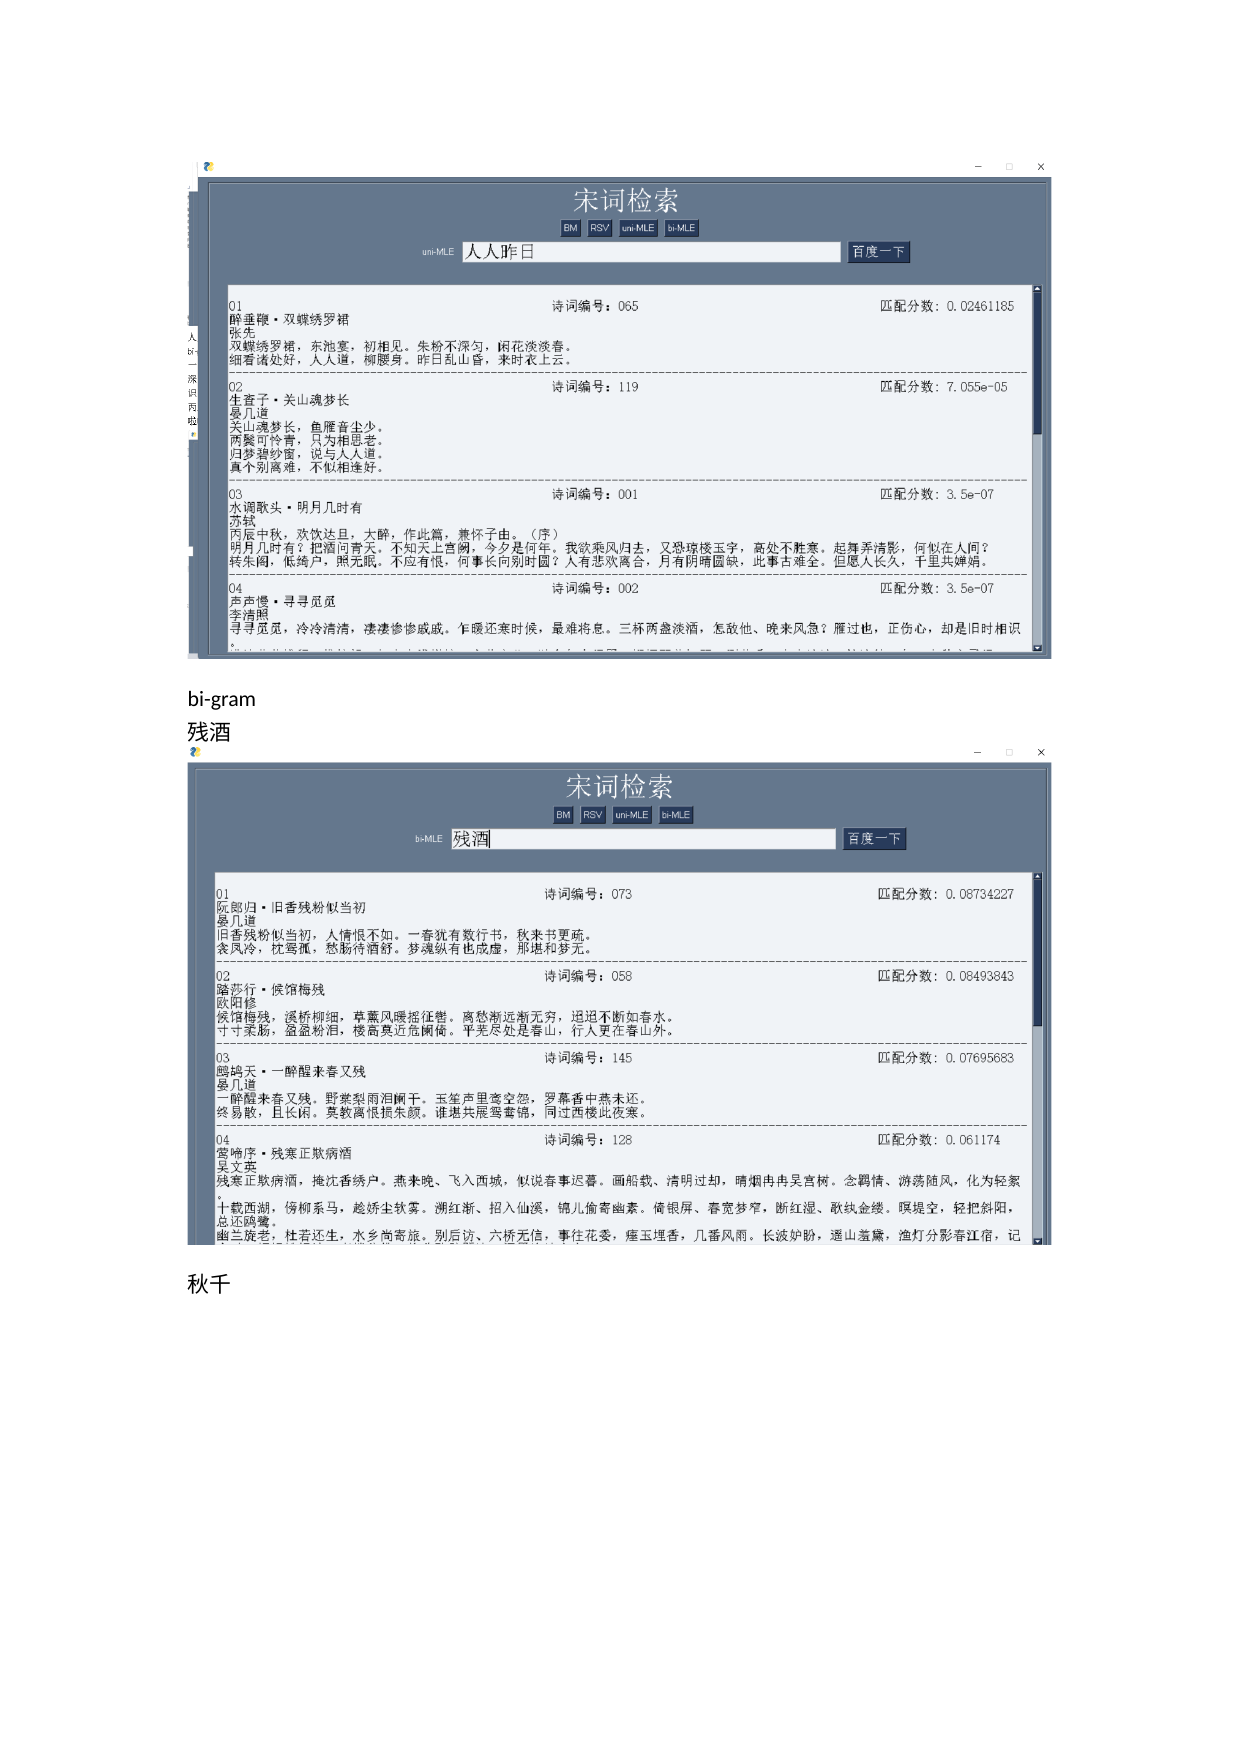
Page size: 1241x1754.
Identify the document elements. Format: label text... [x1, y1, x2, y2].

picture [187, 747, 1052, 1245]
list 残酒 [187, 714, 1053, 747]
list bi-gram [187, 682, 1053, 714]
list 秋千 [187, 1267, 1053, 1299]
picture [187, 162, 1052, 659]
